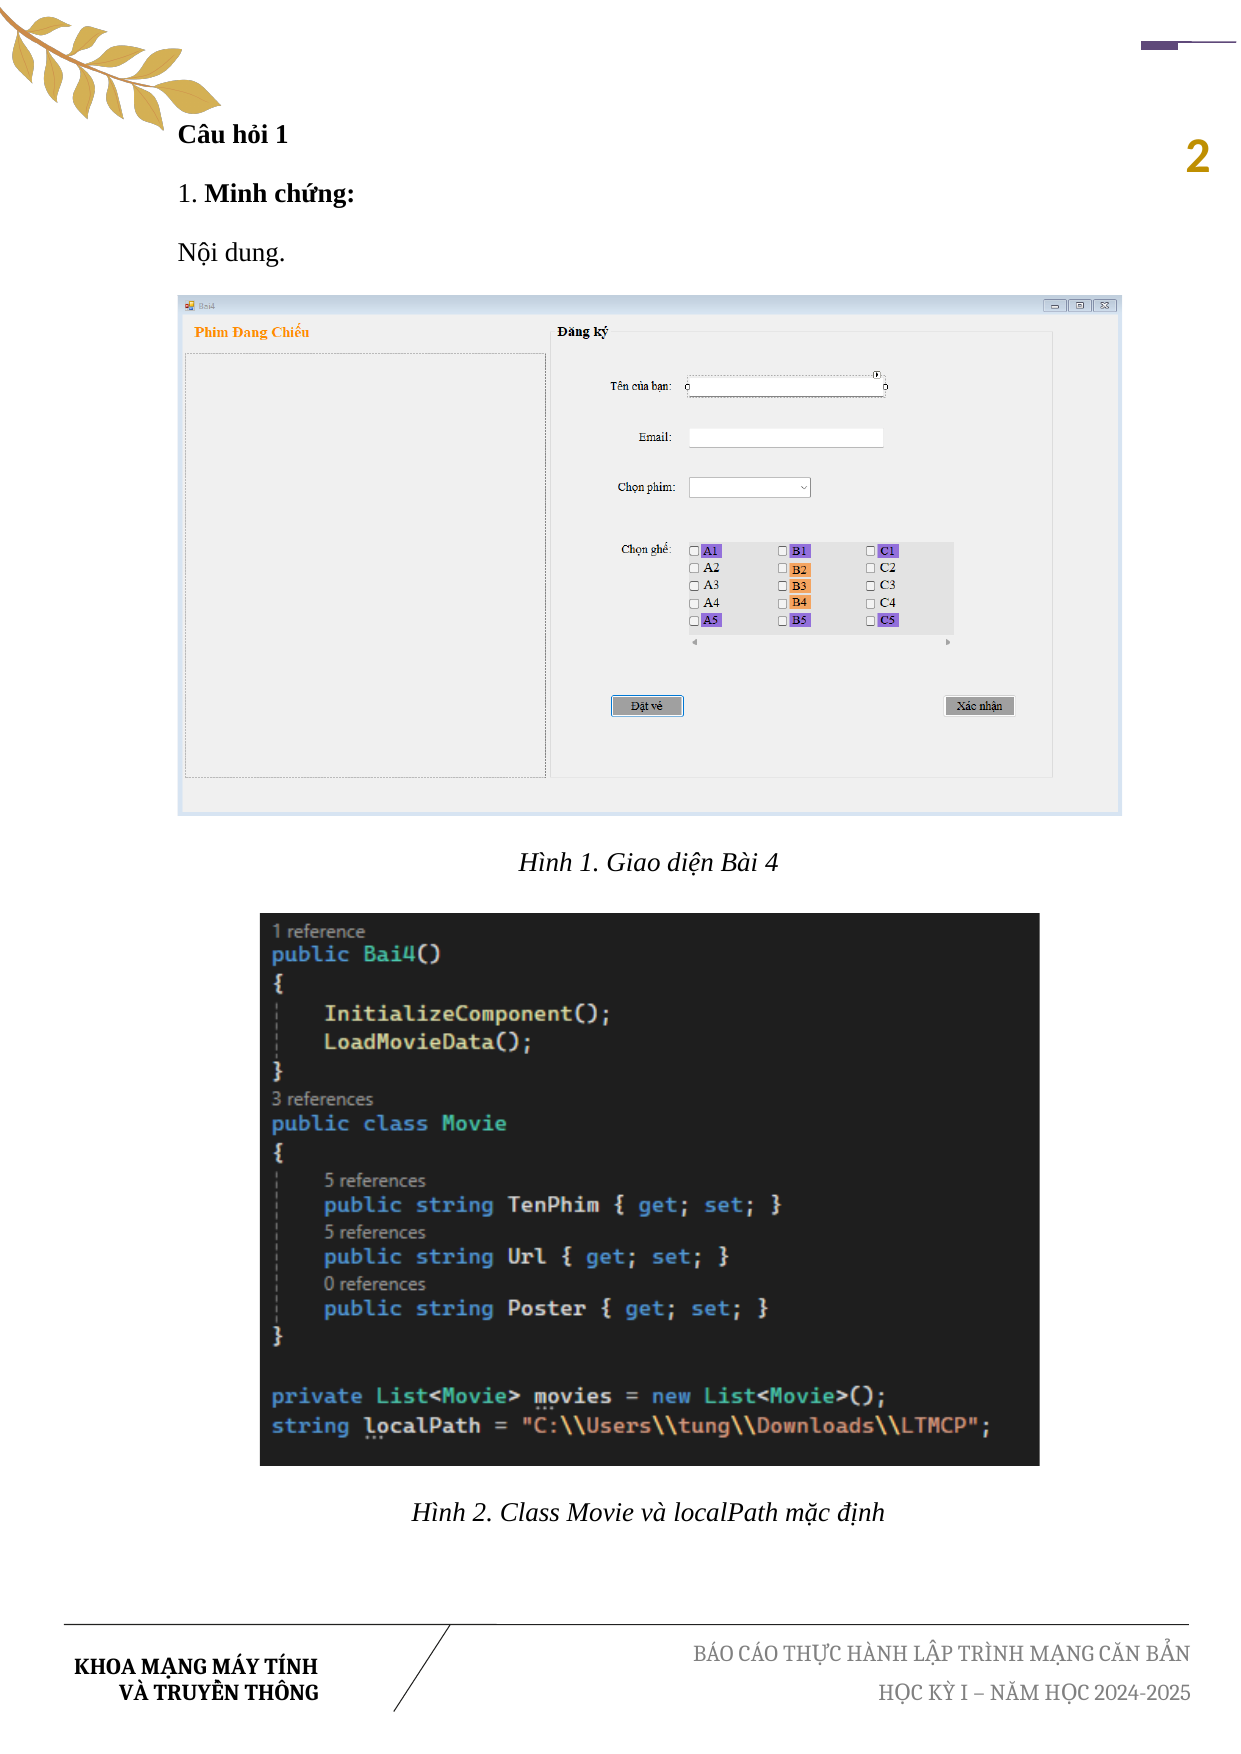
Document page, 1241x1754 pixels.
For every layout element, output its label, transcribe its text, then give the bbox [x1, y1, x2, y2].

subtitle 1. Minh chứng: [177, 177, 1122, 208]
text Nội dung. [177, 236, 1122, 268]
text Hình 2. Class Movie và localPath mặc định [177, 1496, 1122, 1528]
picture [259, 913, 1040, 1466]
subtitle Câu hỏi 1 [177, 118, 1122, 149]
text Hình 1. Giao diện Bài 4 [177, 846, 1122, 877]
picture [177, 295, 1123, 816]
picture [0, 0, 235, 197]
